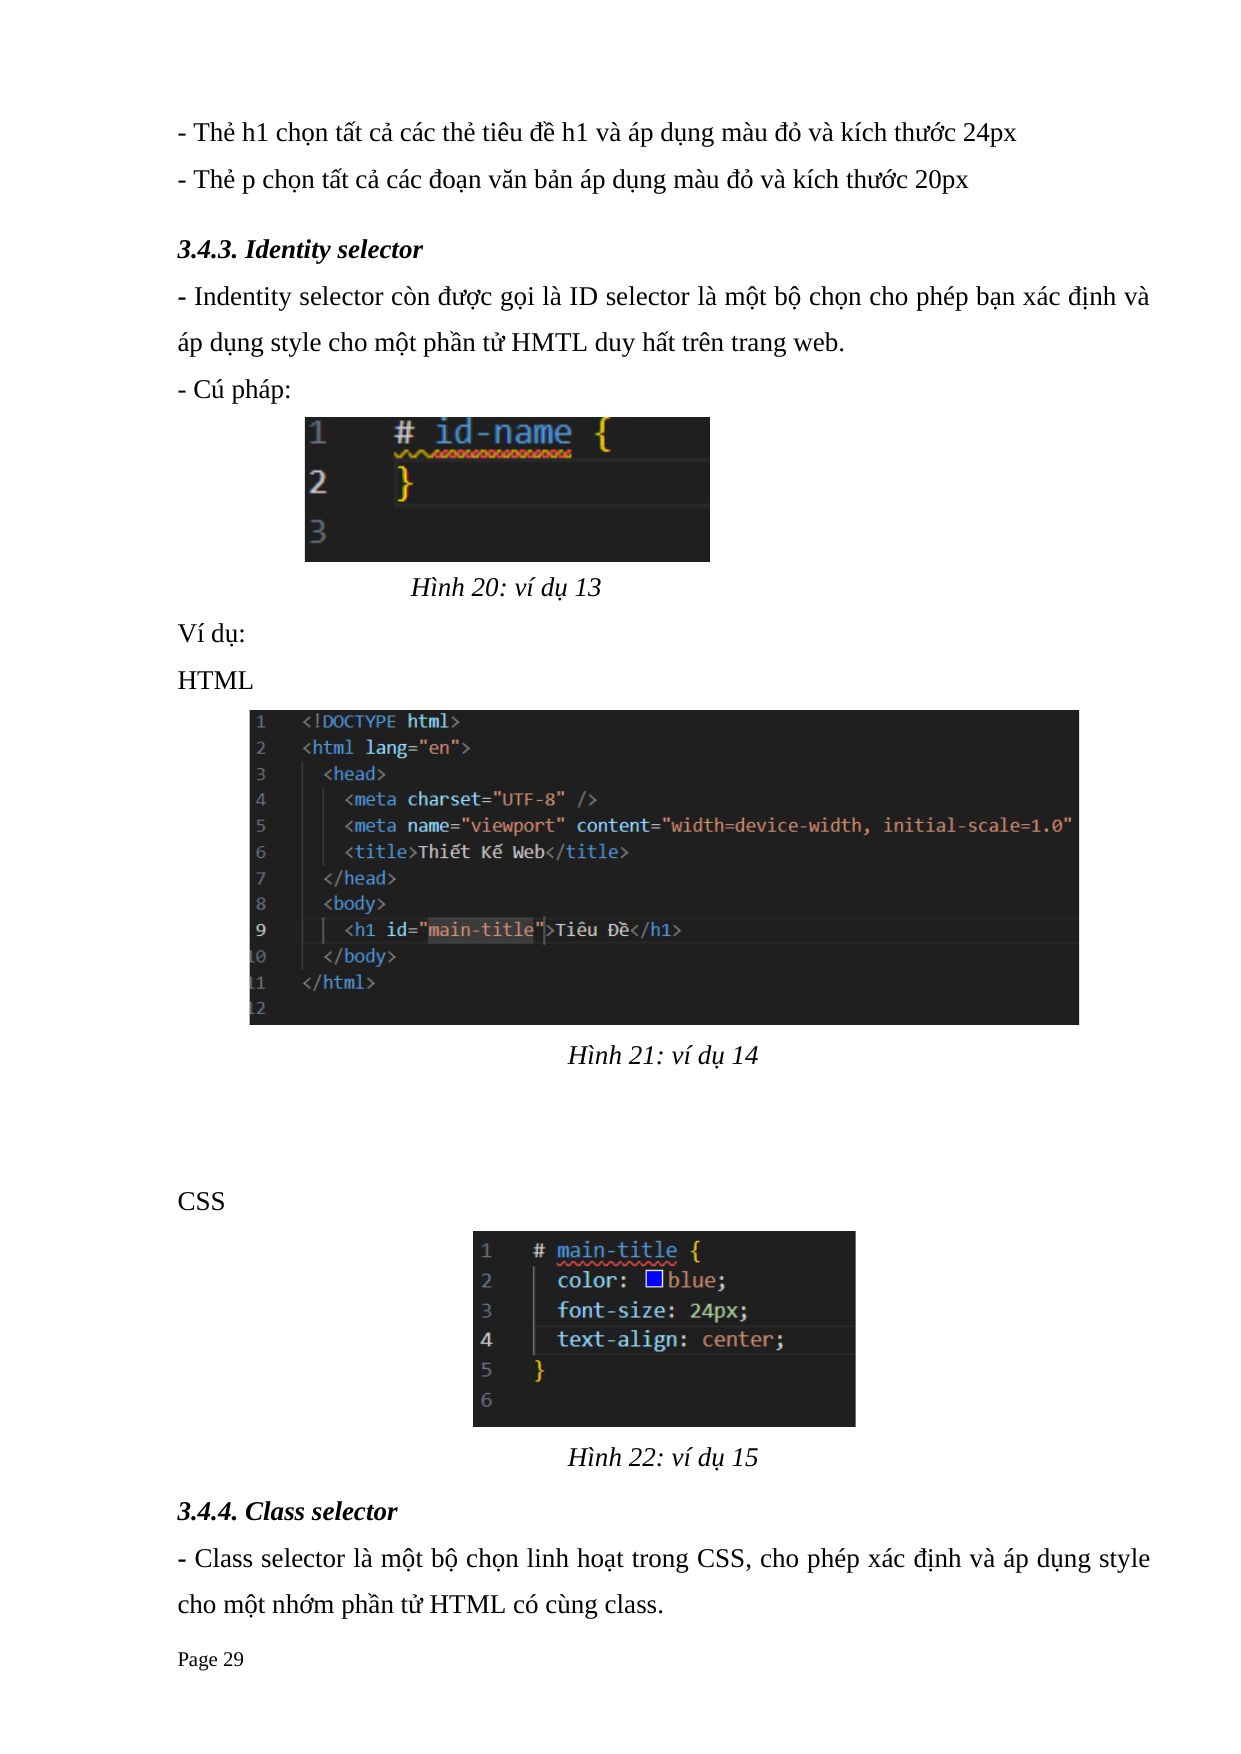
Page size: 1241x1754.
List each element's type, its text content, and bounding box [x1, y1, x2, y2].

text - Thẻ h1 chọn tất cả các thẻ tiêu đề h1 và áp dụng màu đỏ và kích thước 24px [177, 117, 1152, 148]
subtitle 3.4.3. Identity selector [177, 233, 1152, 264]
text Hình 21: ví dụ 14 [177, 1039, 1152, 1071]
subtitle 3.4.4. Class selector [177, 1495, 1152, 1526]
text Hình 22: ví dụ 15 [177, 1441, 1152, 1472]
text CSS [177, 1185, 1152, 1216]
picture [249, 710, 1080, 1025]
text - Class selector là một bộ chọn linh hoạt trong CSS, cho phép xác định và áp dụng style cho một nhớm phần tử HTML có cùng class. [177, 1542, 1152, 1620]
picture [304, 417, 710, 562]
text - Indentity selector còn được gọi là ID selector là một bộ chọn cho phép bạn xác định và áp dụng style cho một phần tử HMTL duy hất trên trang web. [177, 280, 1152, 358]
picture [473, 1231, 856, 1427]
text - Cú pháp: [177, 373, 1152, 404]
text HTML [177, 664, 1152, 695]
text - Thẻ p chọn tất cả các đoạn văn bản áp dụng màu đỏ và kích thước 20px [177, 163, 1152, 194]
